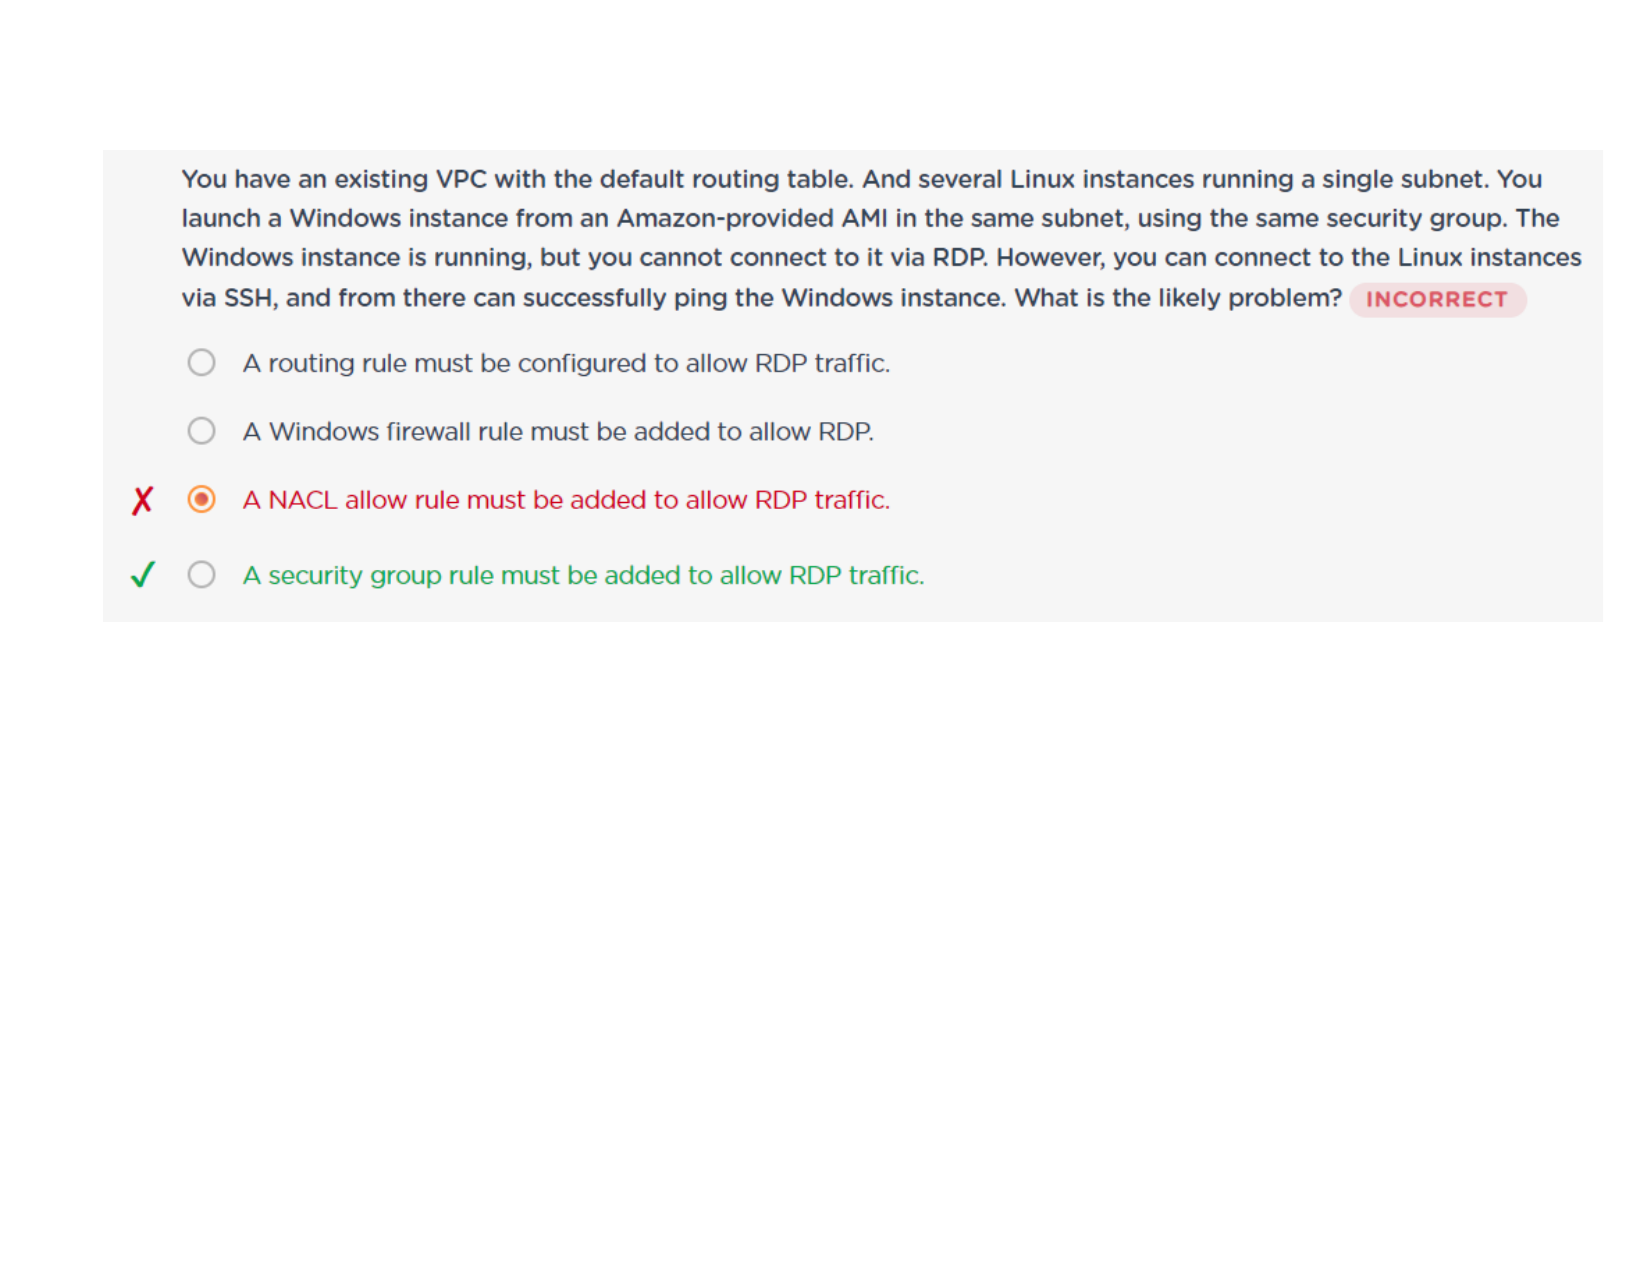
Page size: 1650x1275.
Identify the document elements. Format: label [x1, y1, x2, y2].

picture [103, 150, 1604, 622]
